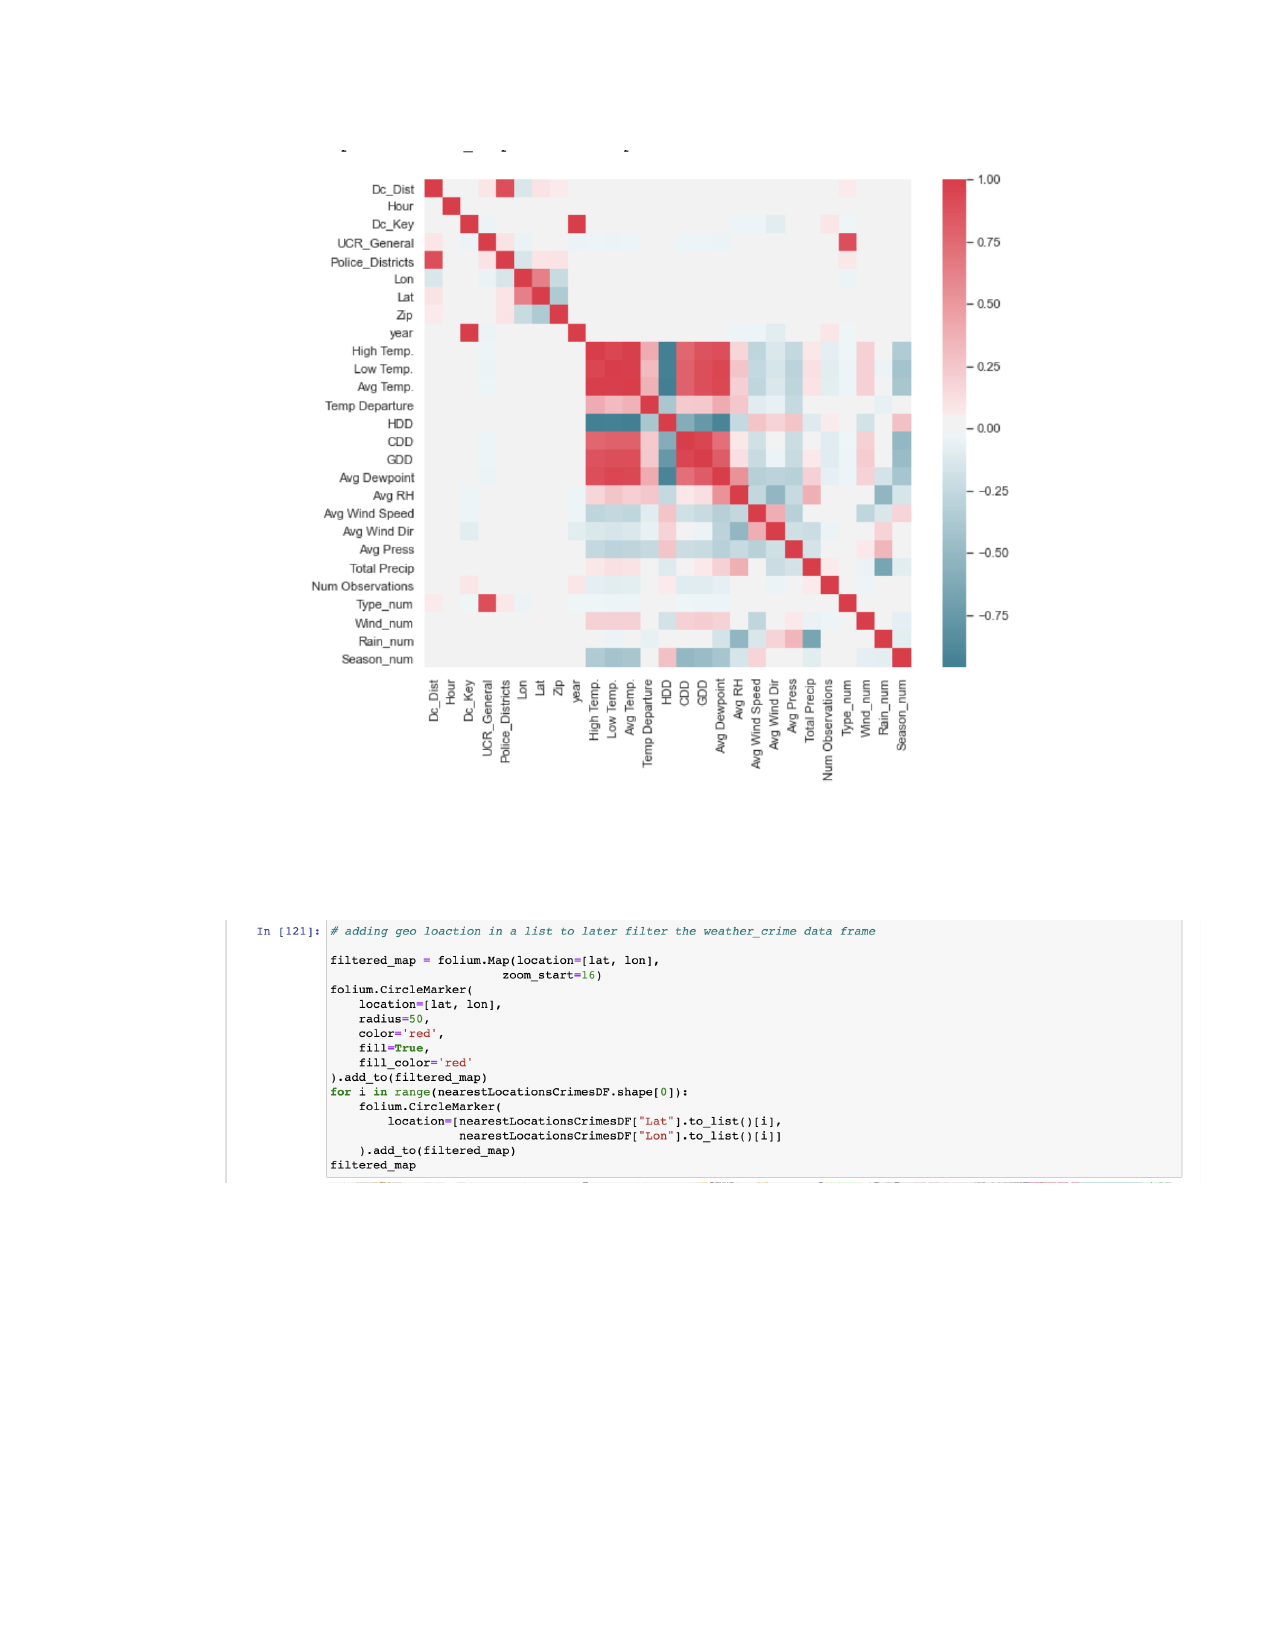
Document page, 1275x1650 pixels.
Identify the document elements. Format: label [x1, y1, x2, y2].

picture [300, 150, 1022, 794]
picture [225, 920, 1200, 1183]
